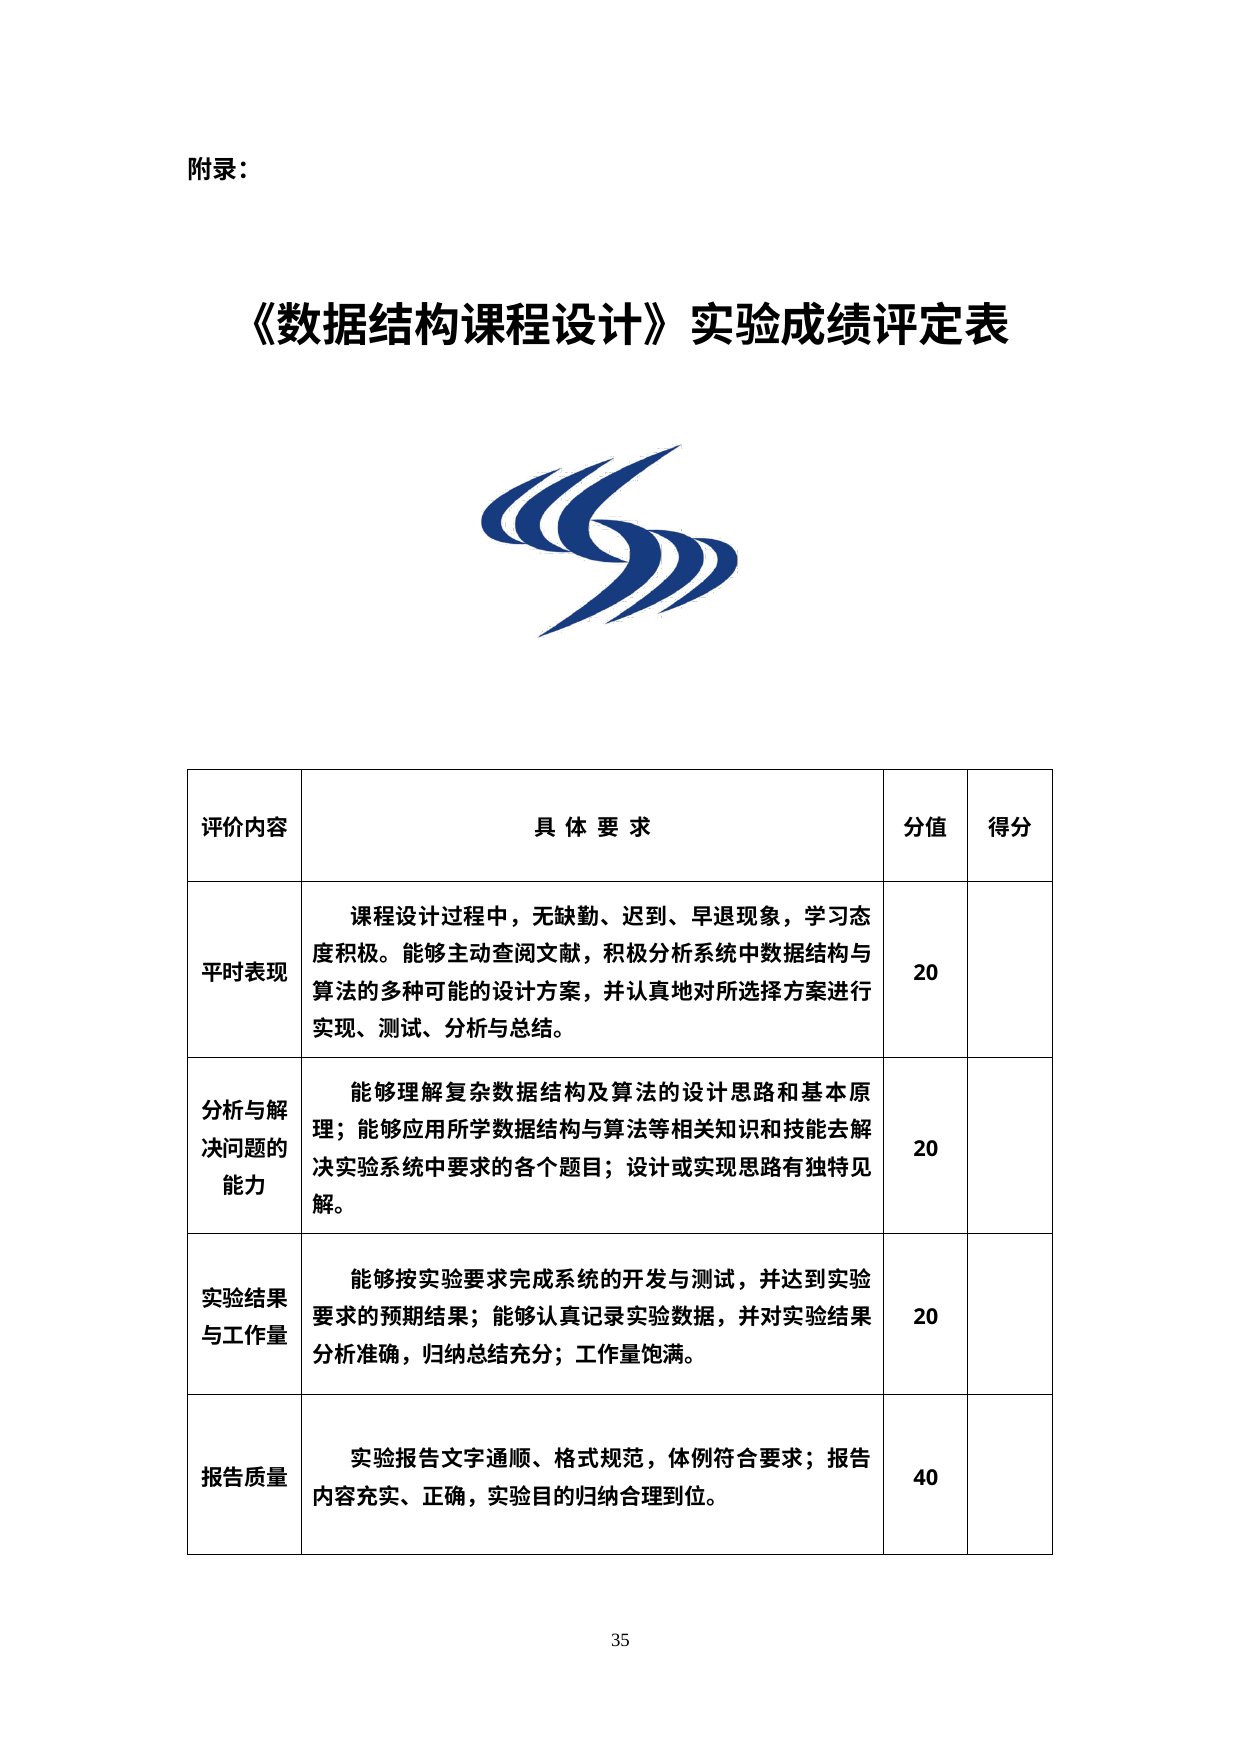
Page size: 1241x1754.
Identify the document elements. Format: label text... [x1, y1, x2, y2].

table_cell 分析与解决问题的能力 [188, 1058, 301, 1233]
table_cell [968, 1395, 1052, 1554]
table_cell 40 [884, 1395, 967, 1554]
table_cell 平时表现 [188, 882, 301, 1057]
table_cell 20 [884, 882, 967, 1057]
table_cell [968, 882, 1052, 1057]
table_cell 报告质量 [188, 1395, 301, 1554]
table_cell 能够理解复杂数据结构及算法的设计思路和基本原理；能够应用所学数据结构与算法等相关知识和技能去解决实验系统中要求的各个题目；设计或实现思路有独特见解。 [302, 1058, 883, 1233]
table_header 分值 [884, 770, 967, 881]
table_header 具 体 要 求 [302, 770, 883, 881]
table_cell 实验报告文字通顺、格式规范，体例符合要求；报告内容充实、正确，实验目的归纳合理到位。 [302, 1395, 883, 1554]
table_cell 课程设计过程中，无缺勤、迟到、早退现象，学习态度积极。能够主动查阅文献，积极分析系统中数据结构与算法的多种可能的设计方案，并认真地对所选择方案进行实现、测试、分析与总结。 [302, 882, 883, 1057]
table_cell 实验结果与工作量 [188, 1234, 301, 1393]
text 《数据结构课程设计》实验成绩评定表 [187, 288, 1053, 355]
table_cell 20 [884, 1058, 967, 1233]
table_cell 能够按实验要求完成系统的开发与测试，并达到实验要求的预期结果；能够认真记录实验数据，并对实验结果分析准确，归纳总结充分；工作量饱满。 [302, 1234, 883, 1393]
table_cell 20 [884, 1234, 967, 1393]
table_cell [968, 1234, 1052, 1393]
table_header 评价内容 [188, 770, 301, 881]
text 附录： [187, 150, 1053, 186]
table_cell [968, 1058, 1052, 1233]
table_header 得分 [968, 770, 1052, 881]
picture [468, 436, 750, 648]
